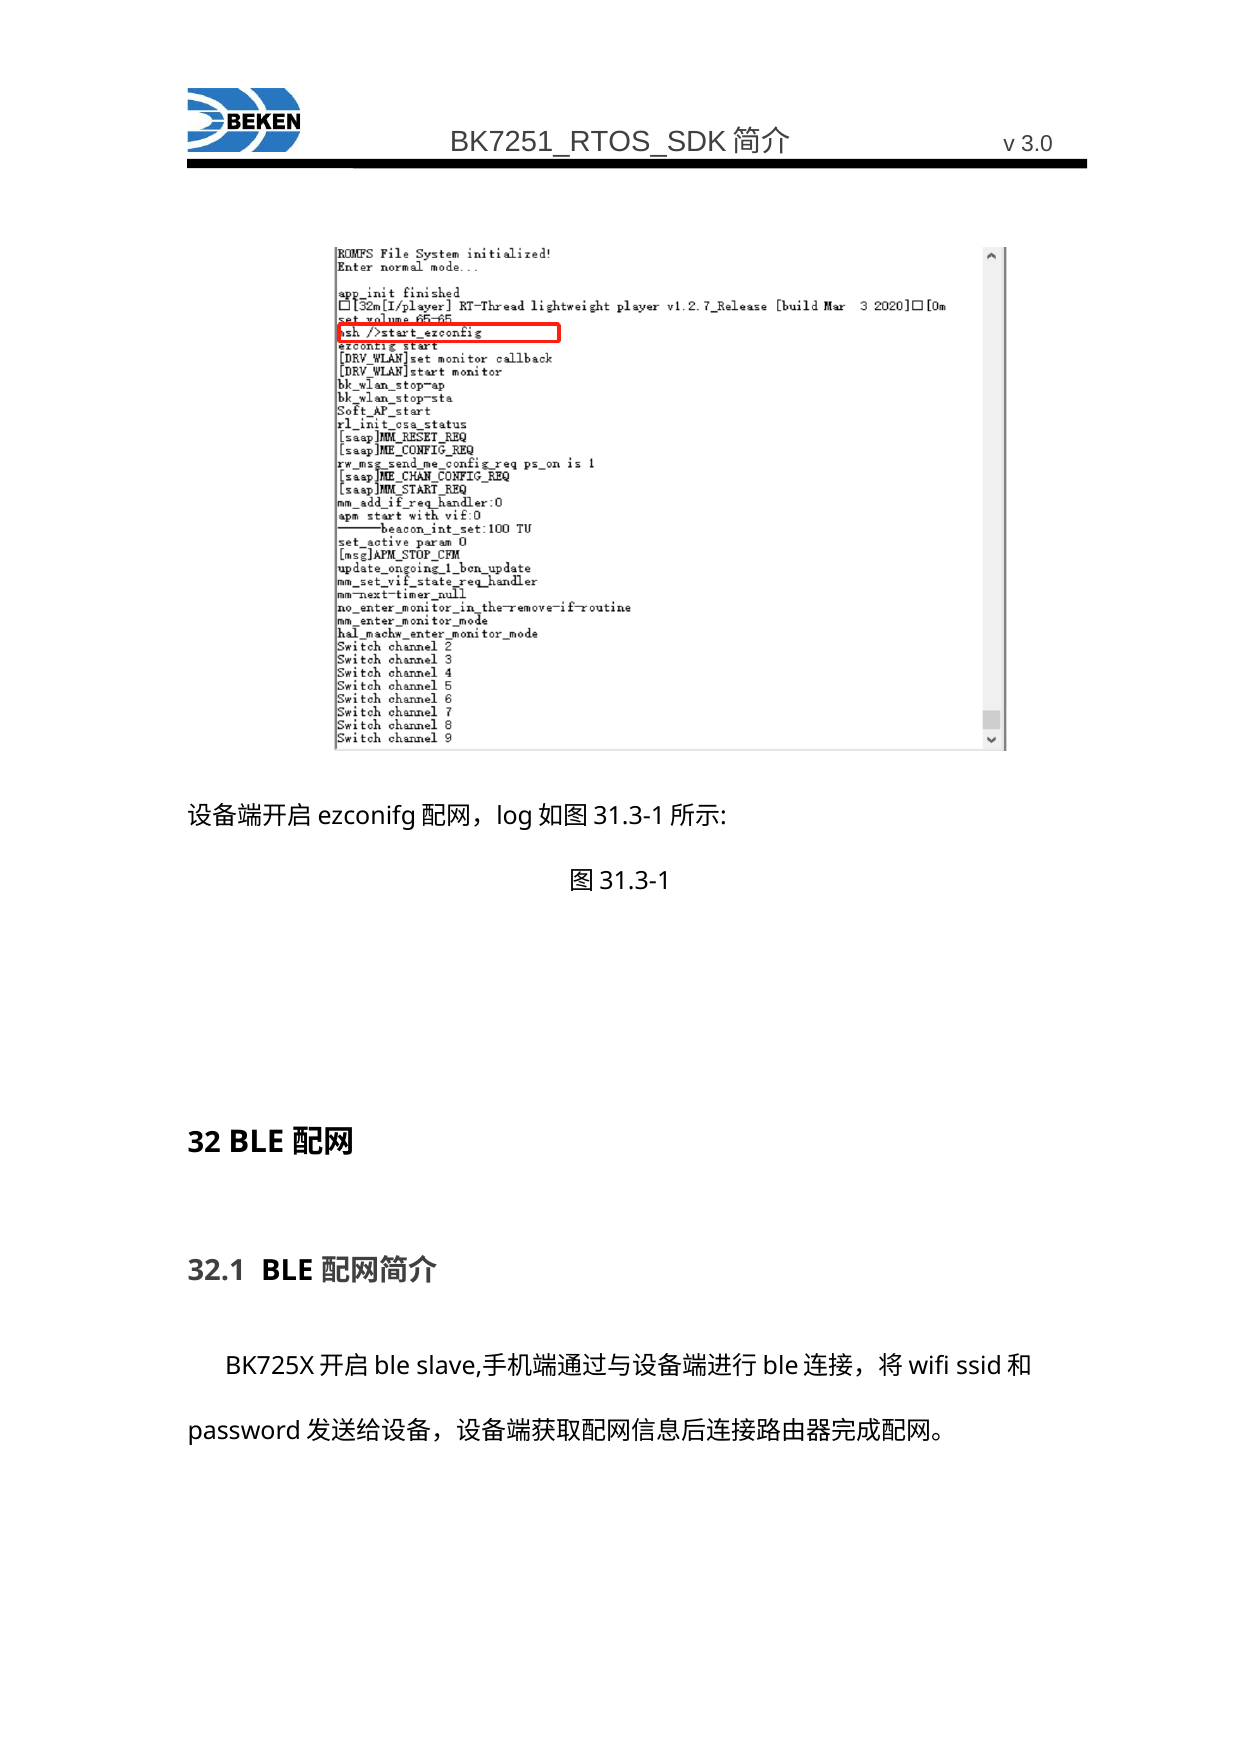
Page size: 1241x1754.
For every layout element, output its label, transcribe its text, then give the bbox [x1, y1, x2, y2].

text BK725X开启ble slave,手机端通过与设备端进行ble连接，将wifi ssid和password发送给设备，设备端获取配网信息后连接路由器完成配网。 [187, 1331, 1053, 1461]
picture [187, 88, 300, 152]
text 图31.3-1 [187, 846, 1053, 911]
subtitle 32 BLE 配网 [187, 1106, 1053, 1171]
subtitle 32.1 BLE 配网简介 [187, 1235, 1053, 1300]
picture [334, 247, 1007, 751]
